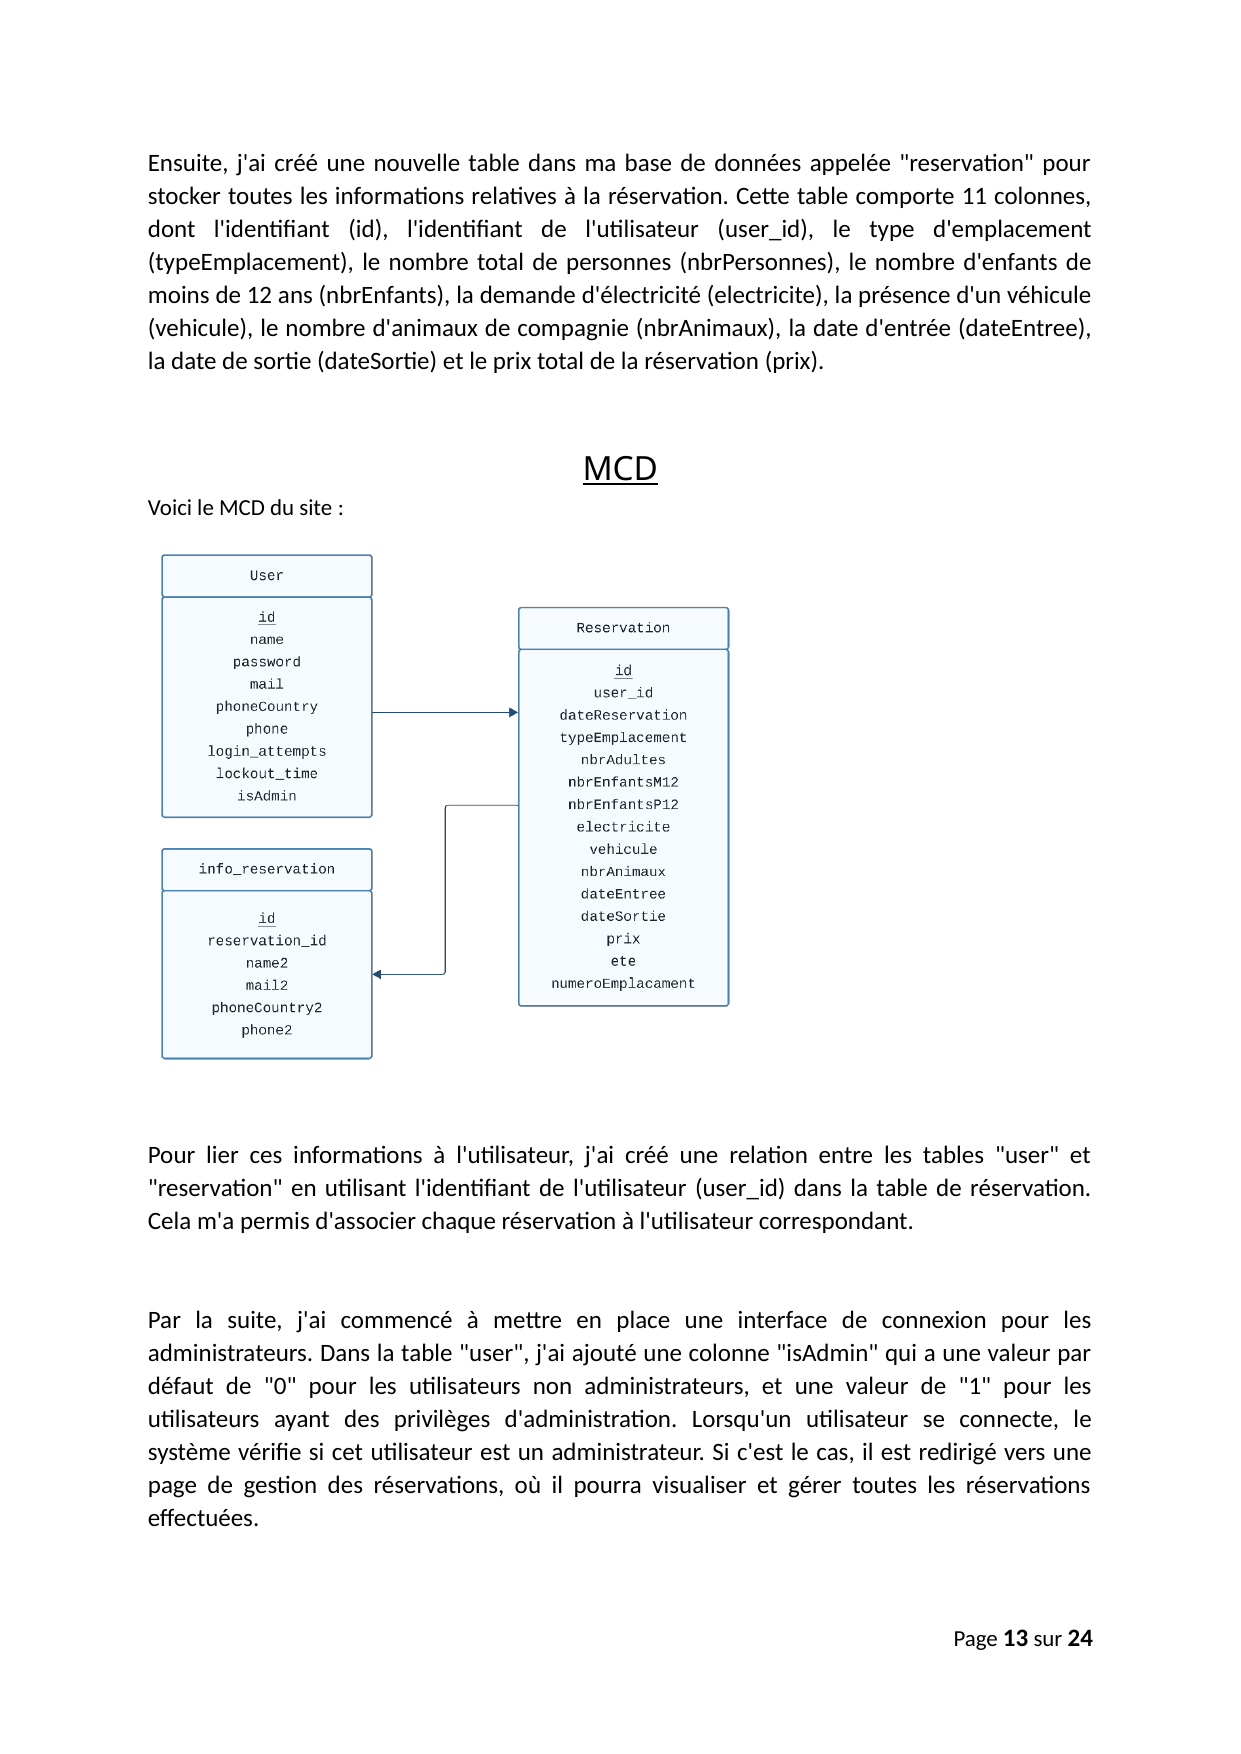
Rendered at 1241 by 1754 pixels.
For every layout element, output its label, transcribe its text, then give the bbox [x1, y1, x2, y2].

picture [147, 540, 742, 1072]
text Par la suite, j'ai commencé à mettre en place une interface de connexion pour les administrateurs. Dans la table "user", j'ai ajouté une colonne "isAdmin" qui a une valeur par défaut de "0" pour les utilisateurs non administrateurs, et une valeur de "1" pour les utilisateurs ayant des privilèges d'administration. Lorsqu'un utilisateur se connecte, le système vérifie si cet utilisateur est un administrateur. Si c'est le cas, il est redirigé vers une page de gestion des réservations, où il pourra visualiser et gérer toutes les réservations effectuées. [148, 1305, 1093, 1533]
text Voici le MCD du site : [148, 493, 1093, 521]
text Pour lier ces informations à l'utilisateur, j'ai créé une relation entre les tables "user" et "reservation" en utilisant l'identifiant de l'utilisateur (user_id) dans la table de réservation. Cela m'a permis d'associer chaque réservation à l'utilisateur correspondant. [148, 1140, 1093, 1236]
text Ensuite, j'ai créé une nouvelle table dans ma base de données appelée "reservation" pour stocker toutes les informations relatives à la réservation. Cette table comporte 11 colonnes, dont l'identifiant (id), l'identifiant de l'utilisateur (user_id), le type d'emplacement (typeEmplacement), le nombre total de personnes (nbrPersonnes), le nombre d'enfants de moins de 12 ans (nbrEnfants), la demande d'électricité (electricite), la présence d'un véhicule (vehicule), le nombre d'animaux de compagnie (nbrAnimaux), la date d'entrée (dateEntree), la date de sortie (dateSortie) et le prix total de la réservation (prix). [148, 148, 1093, 376]
subtitle MCD [148, 444, 1093, 490]
